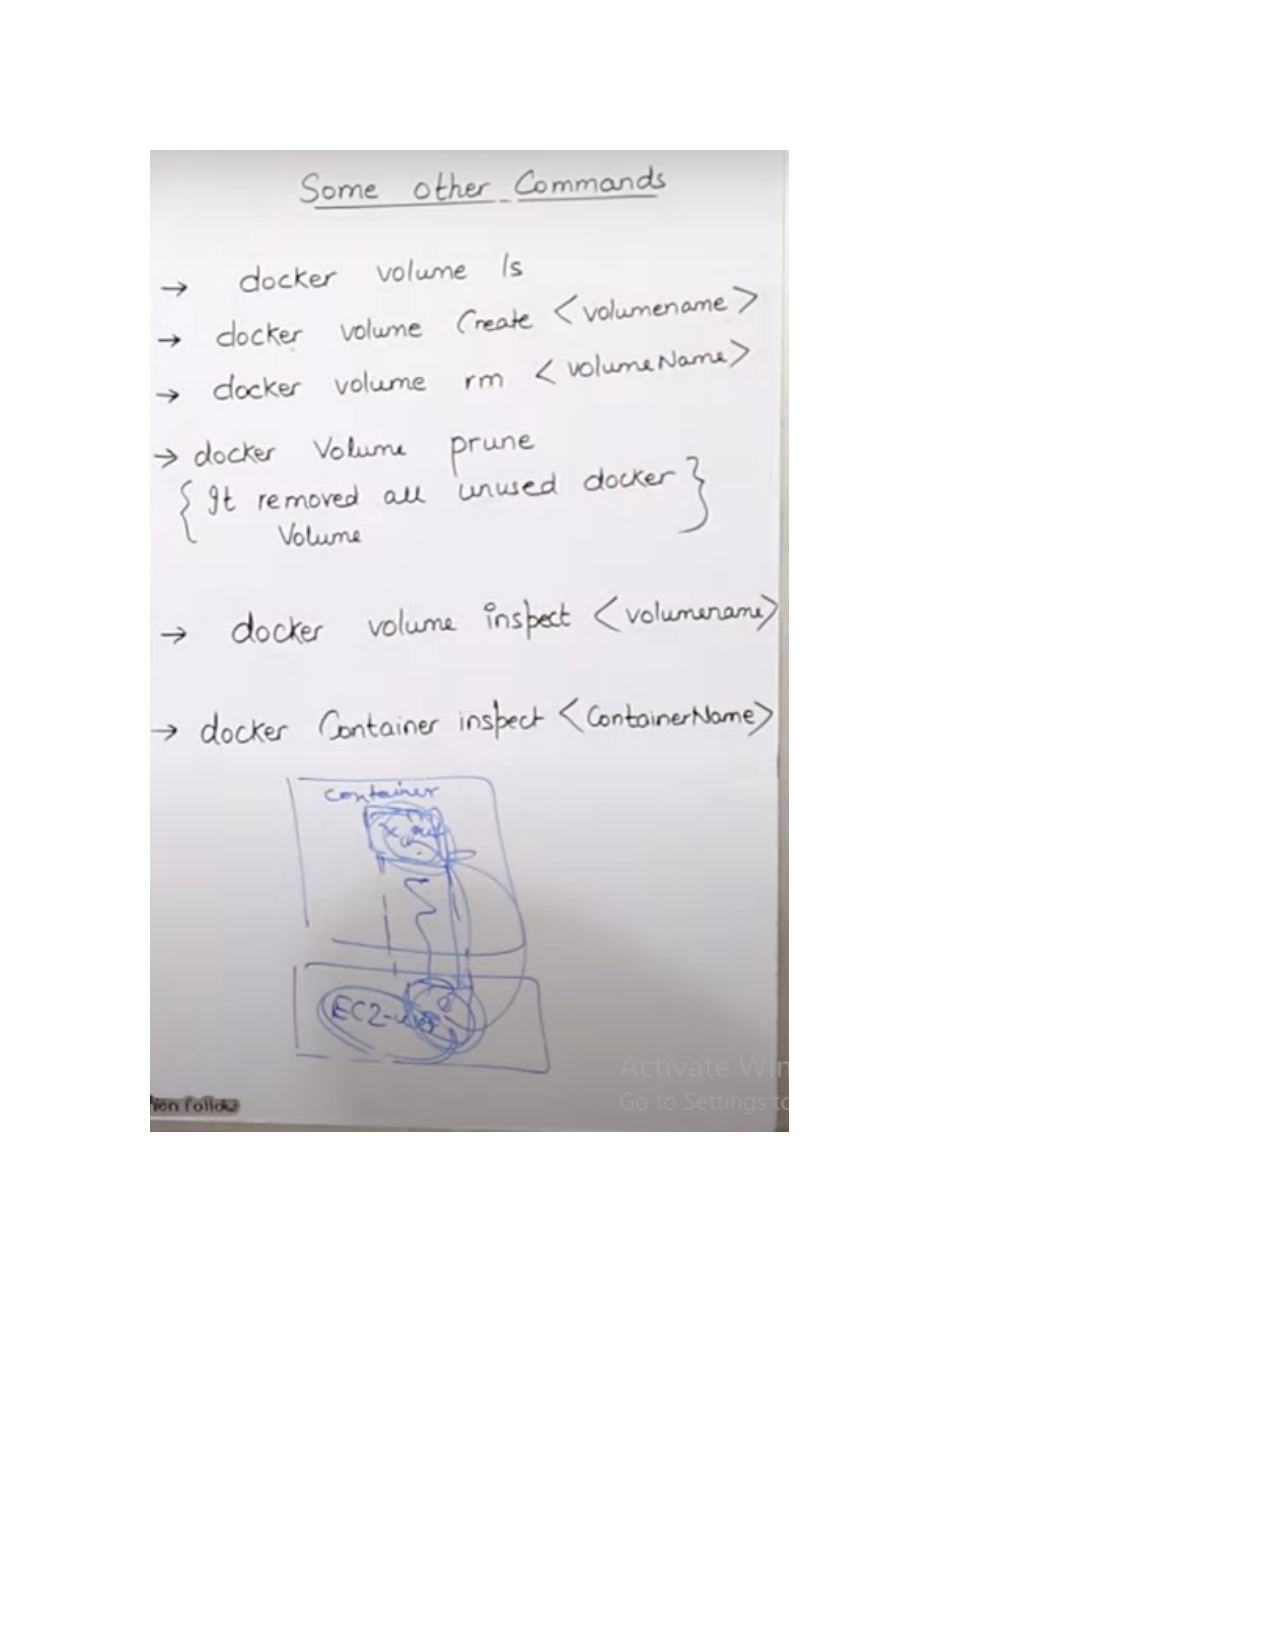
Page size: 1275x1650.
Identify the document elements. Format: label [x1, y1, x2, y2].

picture [150, 150, 789, 1132]
